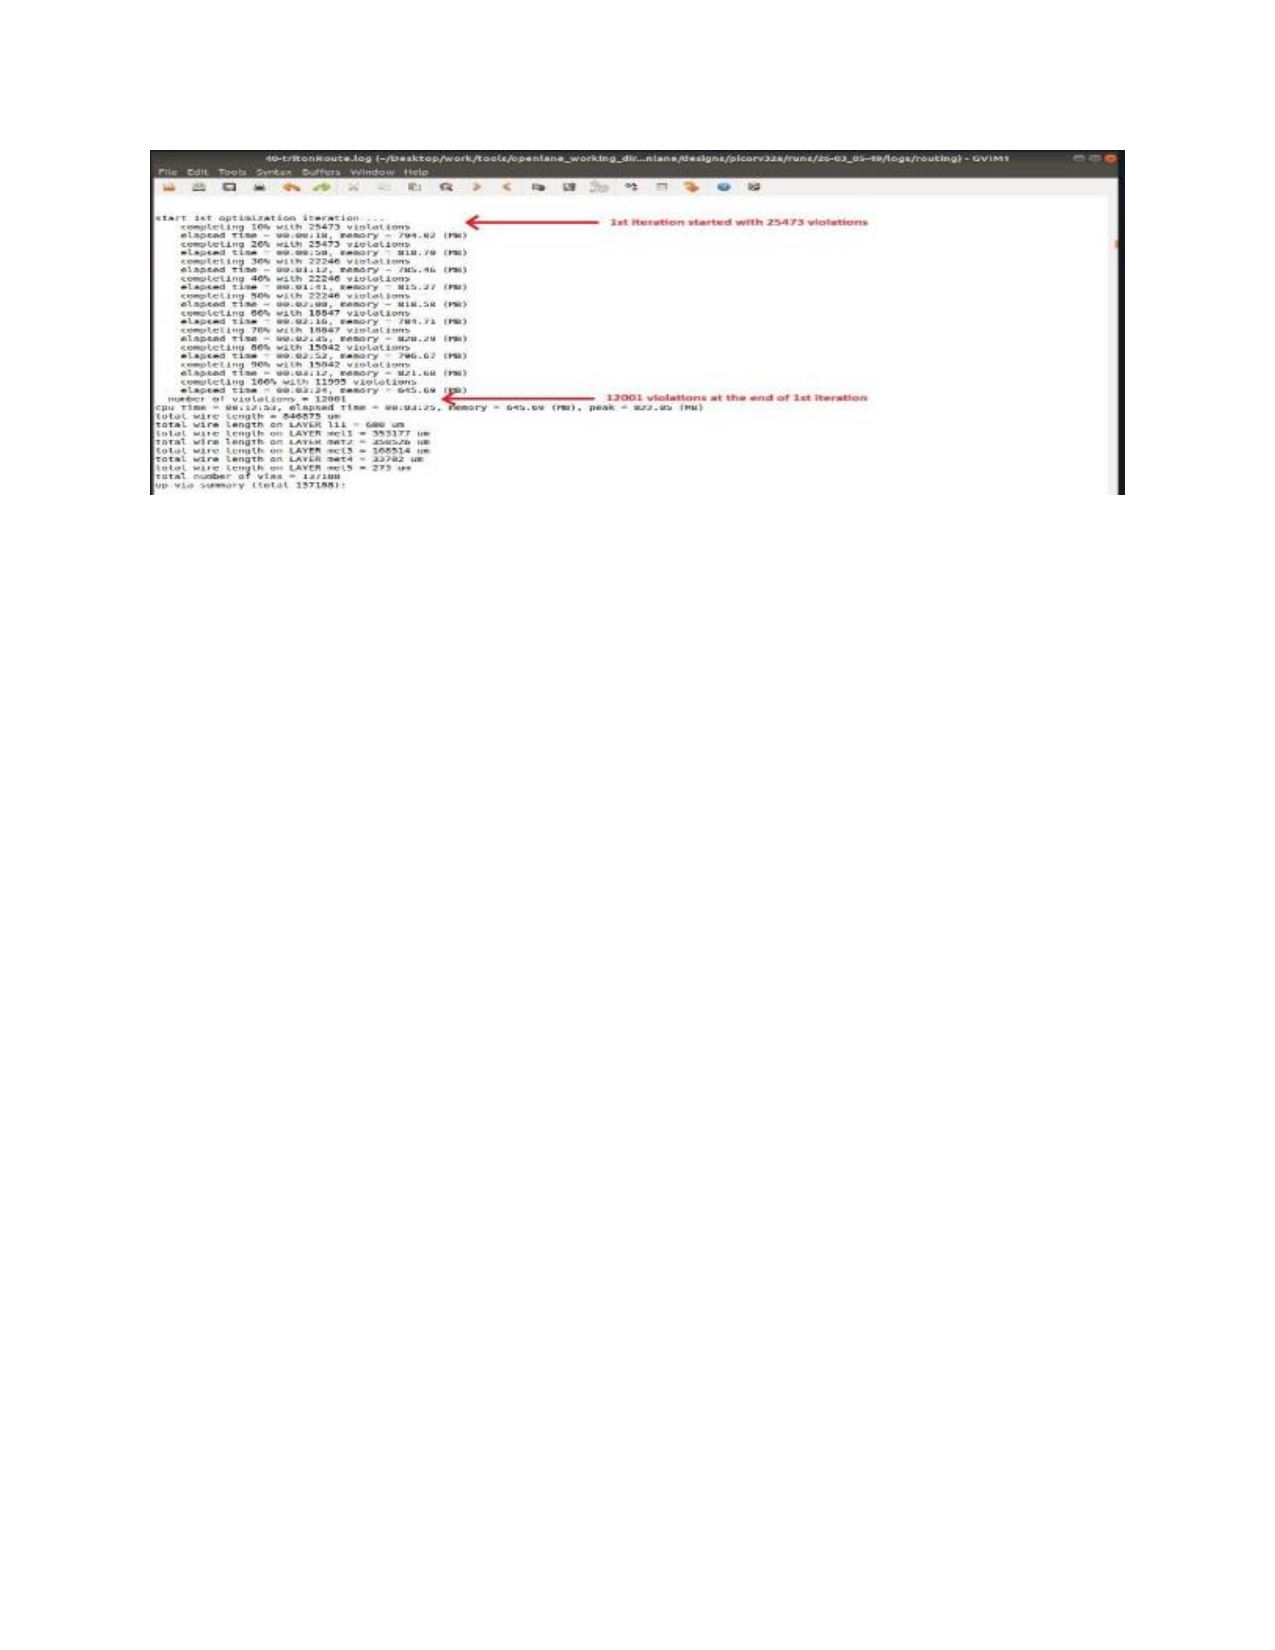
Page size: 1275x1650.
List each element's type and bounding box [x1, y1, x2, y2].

picture [150, 150, 1125, 495]
